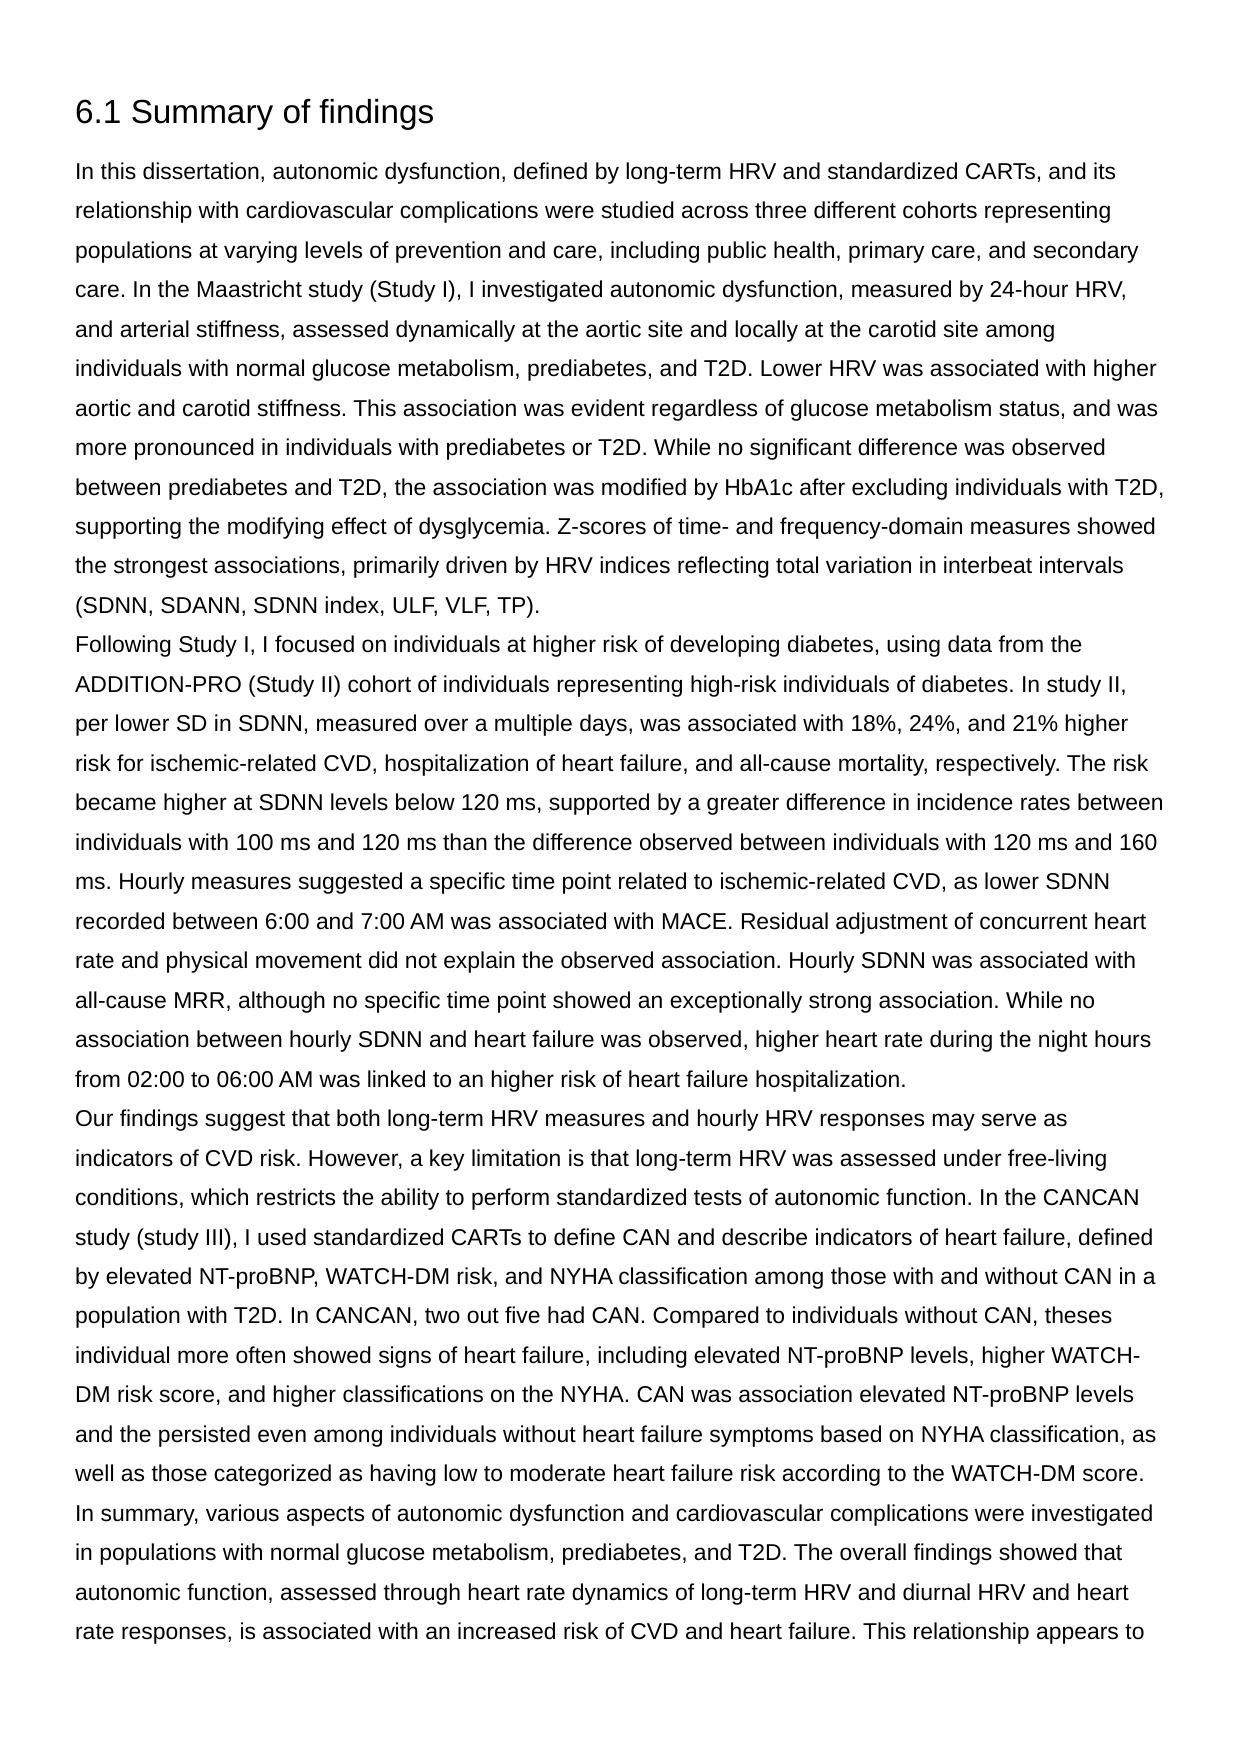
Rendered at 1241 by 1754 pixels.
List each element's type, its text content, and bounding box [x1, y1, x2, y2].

text Following Study I, I focused on individuals at higher risk of developing diabetes, using data from the ADDITION-PRO (Study II) cohort of individuals representing high-risk individuals of diabetes. In study II, per lower SD in SDNN, measured over a multiple days, was associated with 18%, 24%, and 21% higher risk for ischemic-related CVD, hospitalization of heart failure, and all-cause mortality, respectively. The risk became higher at SDNN levels below 120 ms, supported by a greater difference in incidence rates between individuals with 100 ms and 120 ms than the difference observed between individuals with 120 ms and 160 ms. Hourly measures suggested a specific time point related to ischemic-related CVD, as lower SDNN recorded between 6:00 and 7:00 AM was associated with MACE. Residual adjustment of concurrent heart rate and physical movement did not explain the observed association. Hourly SDNN was associated with all-cause MRR, although no specific time point showed an exceptionally strong association. While no association between hourly SDNN and heart failure was observed, higher heart rate during the night hours from 02:00 to 06:00 AM was linked to an higher risk of heart failure hospitalization. [75, 631, 1165, 1092]
text In this dissertation, autonomic dysfunction, defined by long-term HRV and standardized CARTs, and its relationship with cardiovascular complications were studied across three different cohorts representing populations at varying levels of prevention and care, including public health, primary care, and secondary care. In the Maastricht study (Study I), I investigated autonomic dysfunction, measured by 24-hour HRV, and arterial stiffness, assessed dynamically at the aortic site and locally at the carotid site among individuals with normal glucose metabolism, prediabetes, and T2D. Lower HRV was associated with higher aortic and carotid stiffness. This association was evident regardless of glucose metabolism status, and was more pronounced in individuals with prediabetes or T2D. While no significant difference was observed between prediabetes and T2D, the association was modified by HbA1c after excluding individuals with T2D, supporting the modifying effect of dysglycemia. Z-scores of time- and frequency-domain measures showed the strongest associations, primarily driven by HRV indices reflecting total variation in interbeat intervals (SDNN, SDANN, SDNN index, ULF, VLF, TP). [75, 158, 1165, 618]
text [75, 1500, 1165, 1645]
subtitle 6.1 Summary of findings [75, 92, 1165, 130]
text Our findings suggest that both long-term HRV measures and hourly HRV responses may serve as indicators of CVD risk. However, a key limitation is that long-term HRV was assessed under free-living conditions, which restricts the ability to perform standardized tests of autonomic function. In the CANCAN study (study III), I used standardized CARTs to define CAN and describe indicators of heart failure, defined by elevated NT-proBNP, WATCH-DM risk, and NYHA classification among those with and without CAN in a population with T2D. In CANCAN, two out five had CAN. Compared to individuals without CAN, theses individual more often showed signs of heart failure, including elevated NT-proBNP levels, higher WATCH-DM risk score, and higher classifications on the NYHA. CAN was association elevated NT-proBNP levels and the persisted even among individuals without heart failure symptoms based on NYHA classification, as well as those categorized as having low to moderate heart failure risk according to the WATCH-DM score. [75, 1105, 1165, 1487]
